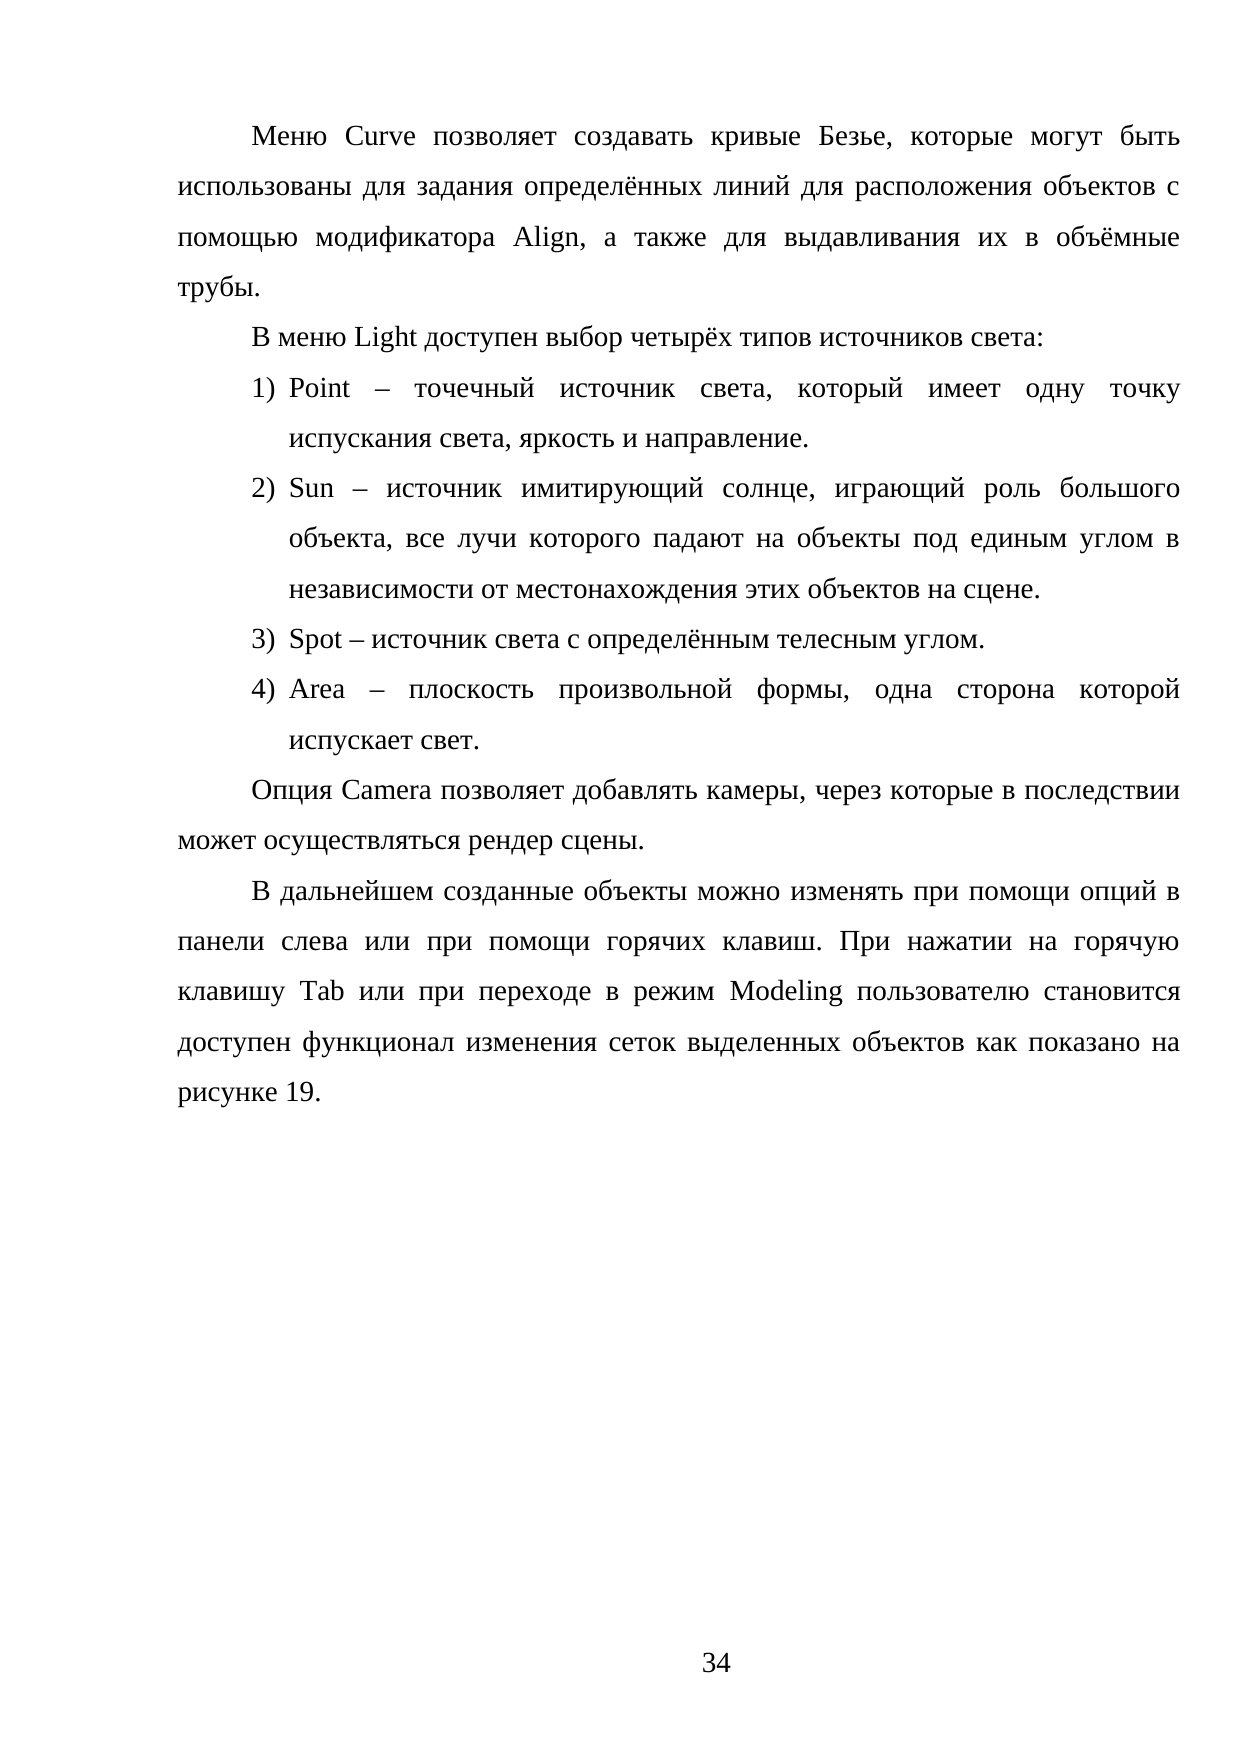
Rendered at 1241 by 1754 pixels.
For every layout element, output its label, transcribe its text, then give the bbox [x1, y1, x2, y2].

list Опция Camera позволяет добавлять камеры, через которые в последствии может осуществляться рендер сцены. [177, 772, 1181, 856]
list Spot – источник света с определённым телесным углом. [251, 621, 1181, 655]
list Area – плоскость произвольной формы, одна сторона которой испускает свет. [251, 672, 1181, 755]
list В дальнейшем созданные объекты можно изменять при помощи опций в панели слева или при помощи горячих клавиш. При нажатии на горячую клавишу Tab или при переходе в режим Modeling пользователю становится доступен функционал изменения сеток выделенных объектов как показано на рисунке 19. [177, 873, 1181, 1108]
list Sun – источник имитирующий солнце, играющий роль большого объекта, все лучи которого падают на объекты под единым углом в независимости от местонахождения этих объектов на сцене. [251, 470, 1181, 604]
list Point – точечный источник света, который имеет одну точку испускания света, яркость и направление. [251, 370, 1181, 453]
list В меню Light доступен выбор четырёх типов источников света: [177, 319, 1181, 353]
list Меню Curve позволяет создавать кривые Безье, которые могут быть использованы для задания определённых линий для расположения объектов с помощью модификатора Align, а также для выдавливания их в объёмные трубы. [177, 118, 1181, 303]
